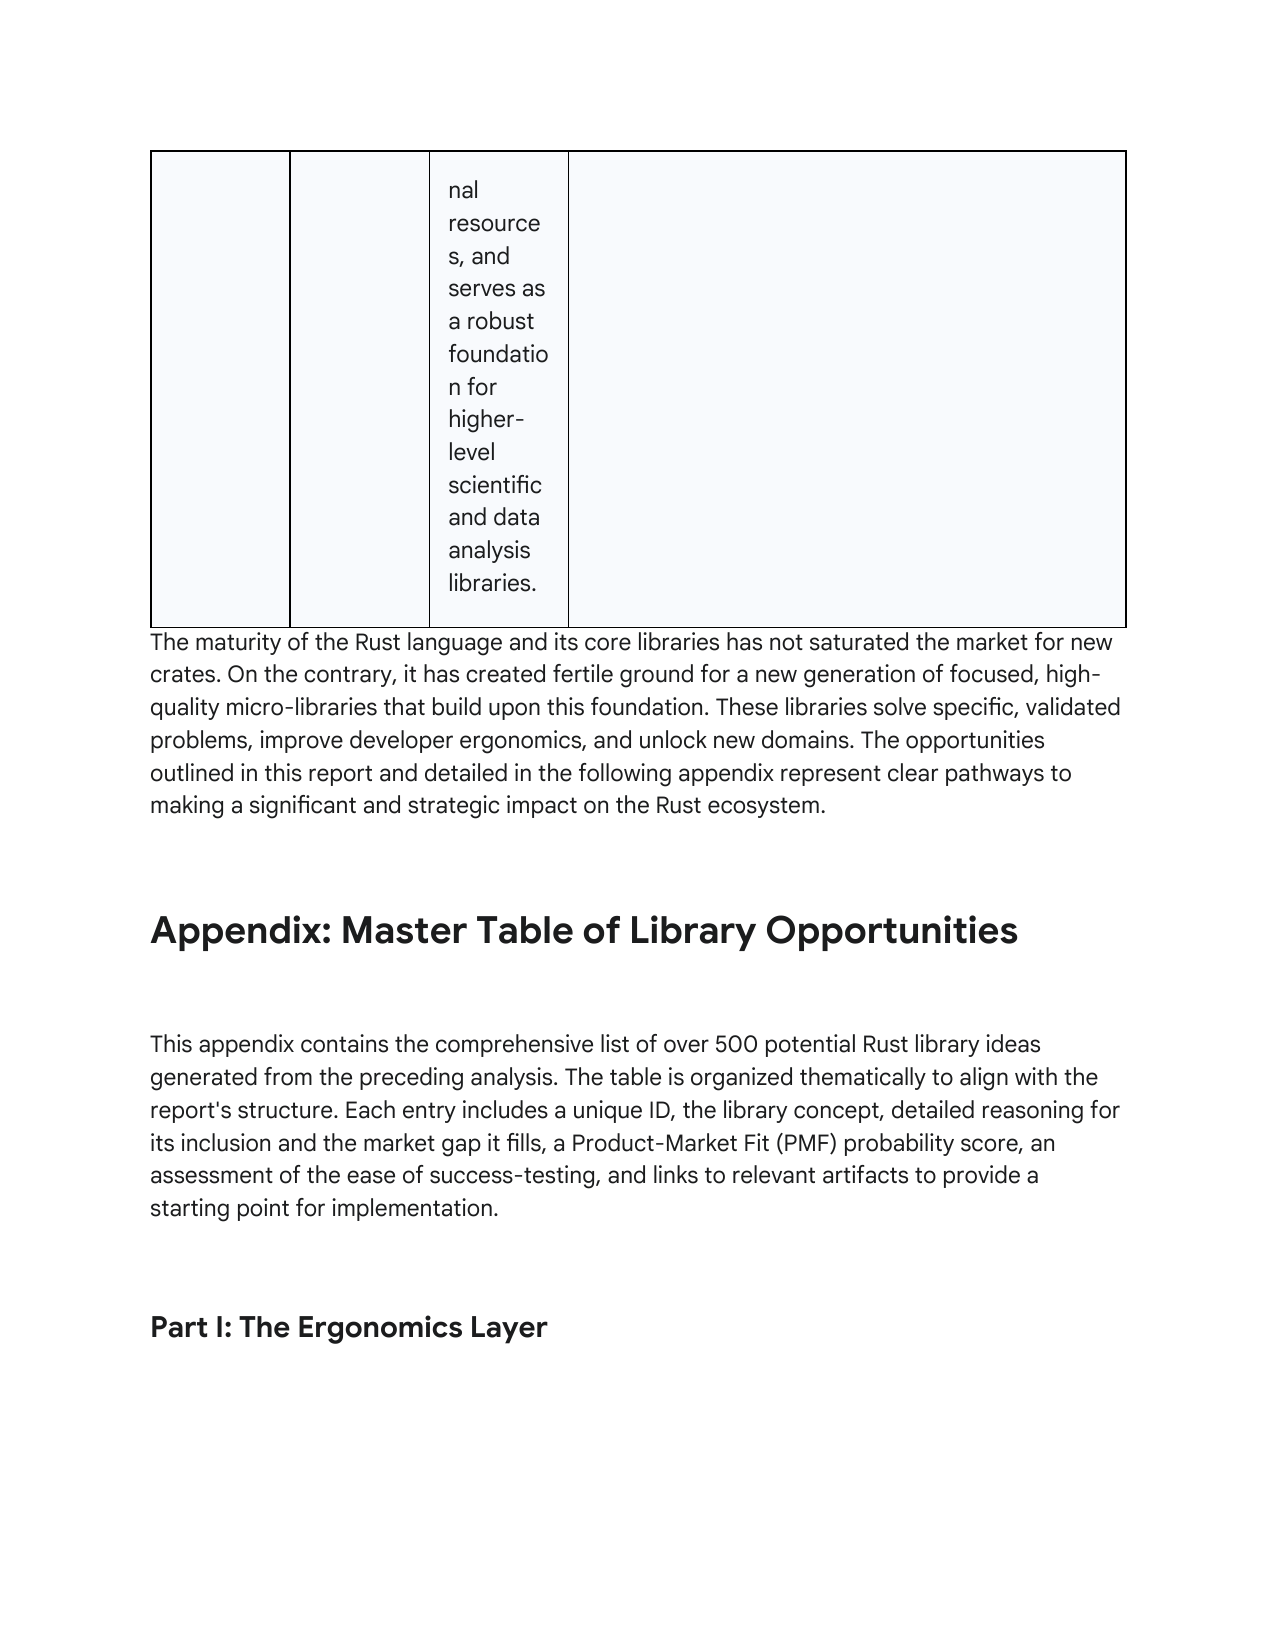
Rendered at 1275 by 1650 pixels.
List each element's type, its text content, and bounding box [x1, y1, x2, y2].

subtitle Appendix: Master Table of Library Opportunities [150, 907, 1125, 954]
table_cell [291, 152, 429, 626]
subtitle Part I: The Ergonomics Layer [150, 1310, 1125, 1346]
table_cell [430, 152, 568, 626]
text This appendix contains the comprehensive list of over 500 potential Rust library ideas generated from the preceding analysis. The table is organized thematically to align with the report's structure. Each entry includes a unique ID, the library concept, detailed reasoning for its inclusion and the market gap it fills, a Product-Market Fit (PMF) probability score, an assessment of the ease of success-testing, and links to relevant artifacts to provide a starting point for implementation. [150, 1031, 1125, 1223]
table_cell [152, 152, 289, 626]
text The maturity of the Rust language and its core libraries has not saturated the market for new crates. On the contrary, it has created fertile ground for a new generation of focused, high-quality micro-libraries that build upon this foundation. These libraries solve specific, validated problems, improve developer ergonomics, and unlock new domains. The opportunities outlined in this report and detailed in the following appendix represent clear pathways to making a significant and strategic impact on the Rust ecosystem. [150, 628, 1125, 820]
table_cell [569, 152, 1125, 626]
